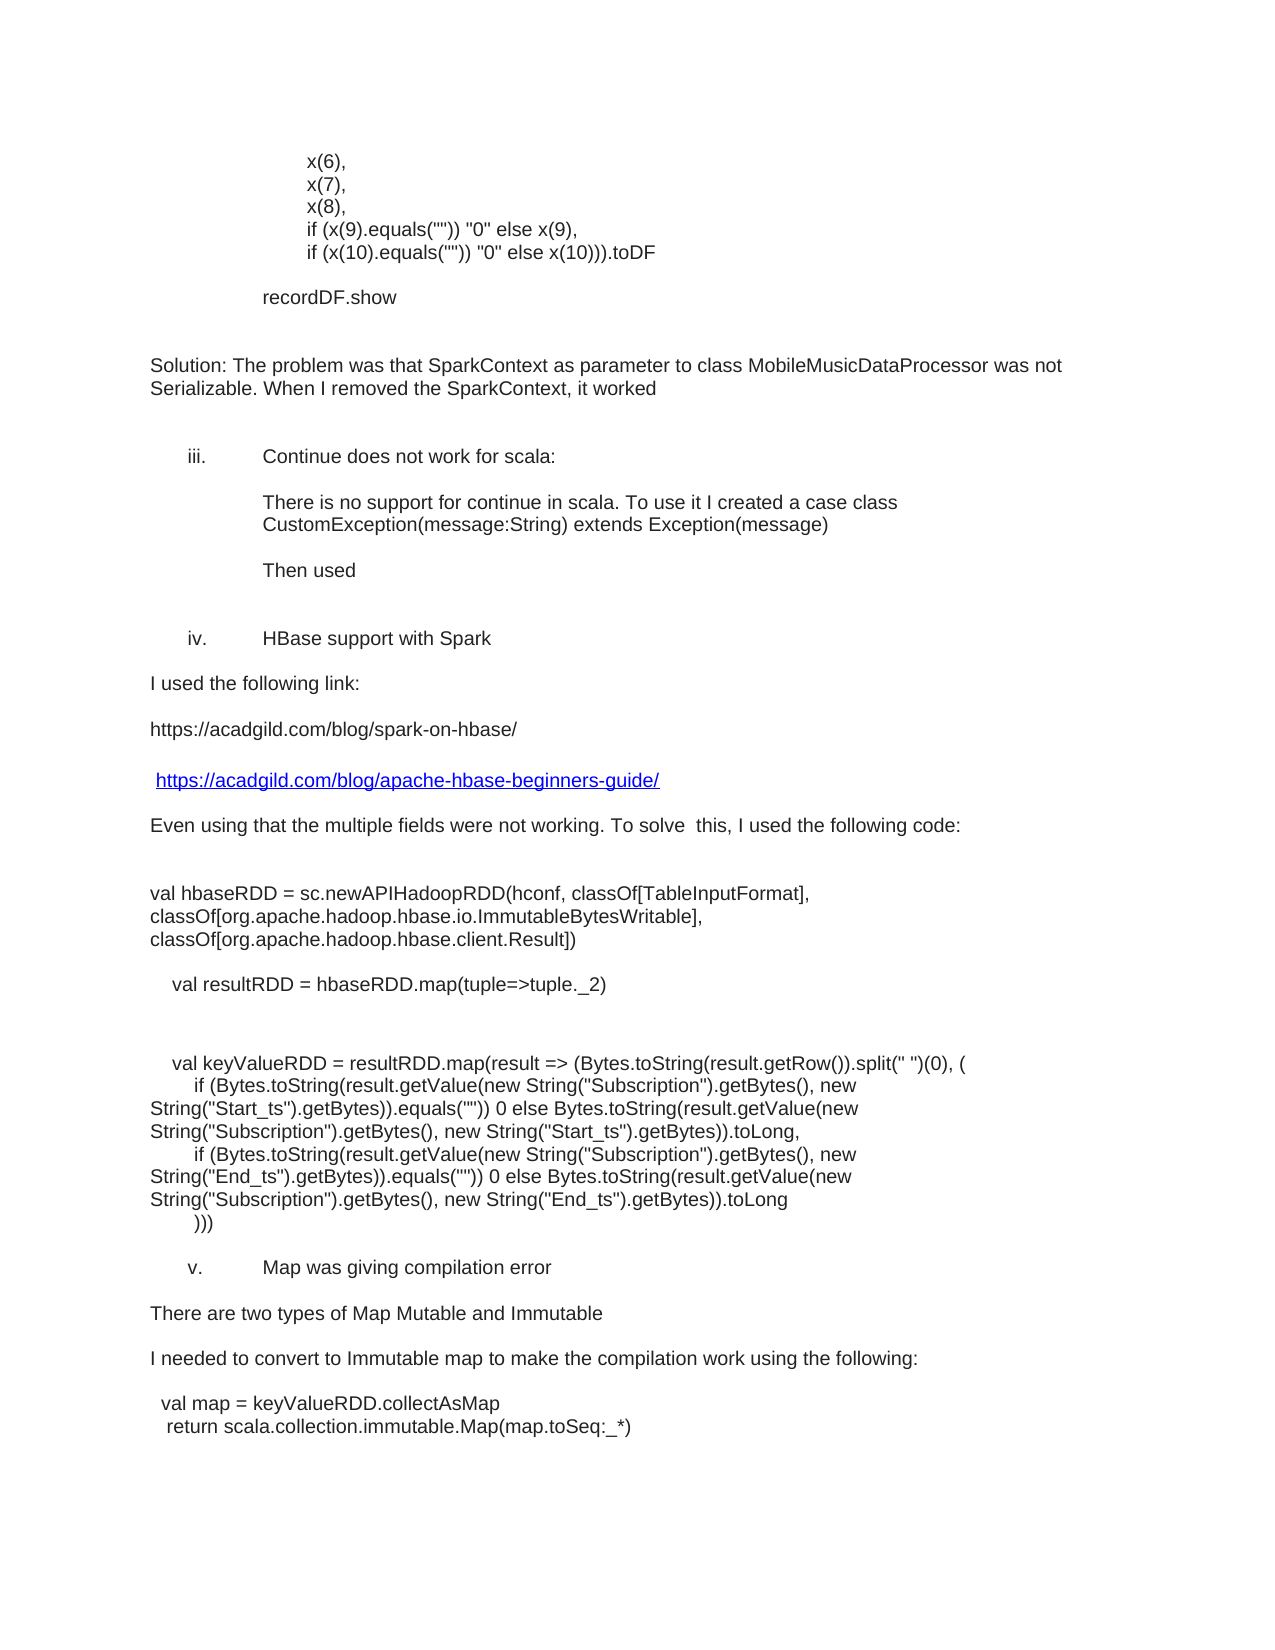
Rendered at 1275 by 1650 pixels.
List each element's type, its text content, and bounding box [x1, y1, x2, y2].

text https://acadgild.com/blog/apache-hbase-beginners-guide/ [150, 768, 1125, 791]
text https://acadgild.com/blog/spark-on-hbase/ [150, 718, 1125, 740]
text val keyValueRDD = resultRDD.map(result => (Bytes.toString(result.getRow()).split(" ")(0), ( [150, 1052, 1125, 1074]
text return scala.collection.immutable.Map(map.toSeq:_*) [150, 1415, 1125, 1438]
list Solution: The problem was that SparkContext as parameter to class MobileMusicDataProcessor was not Serializable. When I removed the SparkContext, it worked [150, 354, 1125, 400]
list recordDF.show [262, 286, 1125, 309]
text if (Bytes.toString(result.getValue(new String("Subscription").getBytes(), new String("Start_ts").getBytes)).equals("")) 0 else Bytes.toString(result.getValue(new String("Subscription").getBytes(), new String("Start_ts").getBytes)).toLong, [150, 1074, 1125, 1142]
list CustomException(message:String) extends Exception(message) [262, 513, 1125, 536]
list Continue does not work for scala: [187, 445, 1125, 468]
list There is no support for continue in scala. To use it I created a case class [262, 491, 1125, 513]
list Then used [262, 559, 1125, 581]
text ))) [150, 1211, 1125, 1233]
text I used the following link: [150, 672, 1125, 695]
text val map = keyValueRDD.collectAsMap [150, 1392, 1125, 1415]
text I needed to convert to Immutable map to make the compilation work using the following: [150, 1347, 1125, 1369]
text if (Bytes.toString(result.getValue(new String("Subscription").getBytes(), new String("End_ts").getBytes)).equals("")) 0 else Bytes.toString(result.getValue(new String("Subscription").getBytes(), new String("End_ts").getBytes)).toLong [150, 1142, 1125, 1211]
text val resultRDD = hbaseRDD.map(tuple=>tuple._2) [150, 973, 1125, 996]
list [262, 150, 1125, 263]
list Map was giving compilation error [187, 1256, 1125, 1279]
text Even using that the multiple fields were not working. To solve this, I used the following code: [150, 814, 1125, 837]
text val hbaseRDD = sc.newAPIHadoopRDD(hconf, classOf[TableInputFormat], classOf[org.apache.hadoop.hbase.io.ImmutableBytesWritable], classOf[org.apache.hadoop.hbase.client.Result]) [150, 882, 1125, 950]
list HBase support with Spark [187, 627, 1125, 649]
text There are two types of Map Mutable and Immutable [150, 1301, 1125, 1324]
